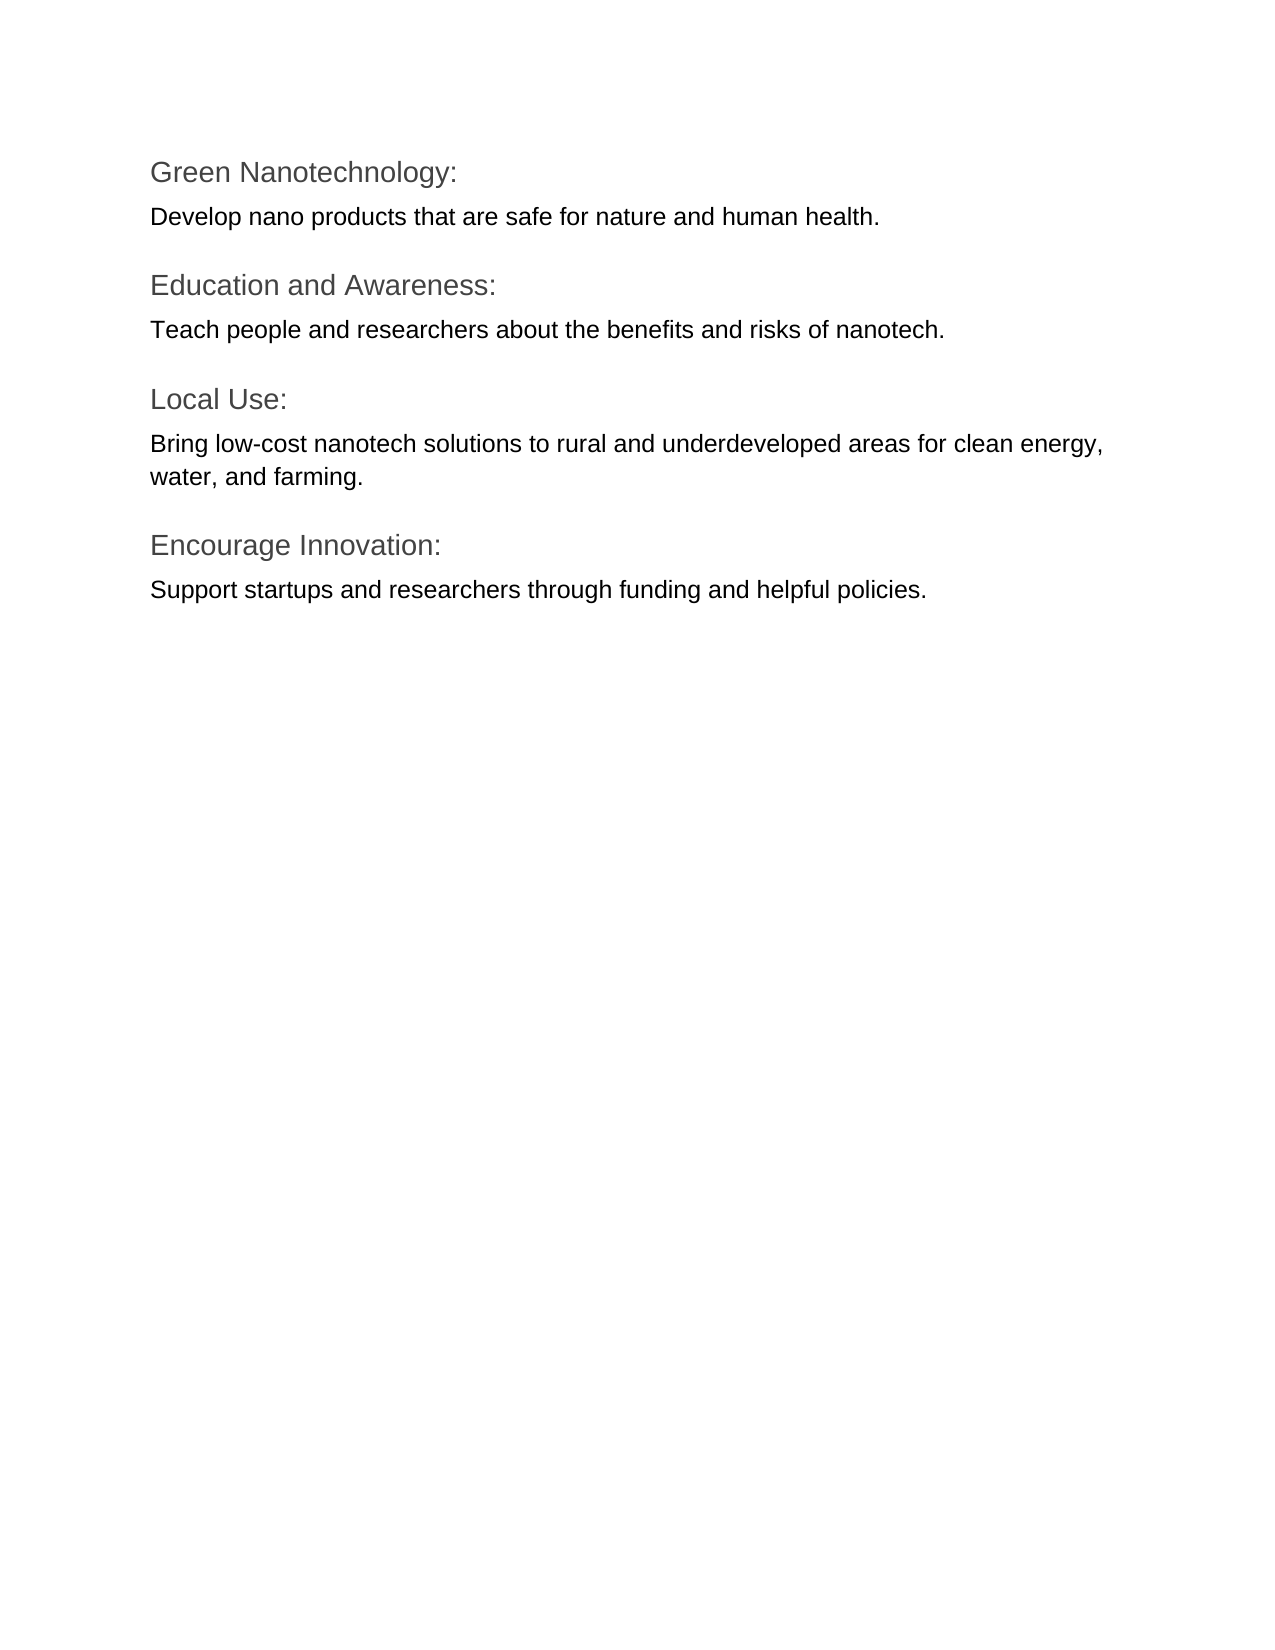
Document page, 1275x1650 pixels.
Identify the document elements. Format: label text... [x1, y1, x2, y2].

subtitle Education and Awareness: [150, 268, 1125, 302]
text Develop nano products that are safe for nature and human health. [150, 202, 1125, 231]
text Teach people and researchers about the benefits and risks of nanotech. [150, 315, 1125, 344]
text Support startups and researchers through funding and helpful policies. [150, 575, 1125, 603]
text Bring low-cost nanotech solutions to rural and underdeveloped areas for clean energy, water, and farming. [150, 428, 1125, 490]
subtitle Green Nanotechnology: [150, 155, 1125, 189]
subtitle Encourage Innovation: [150, 528, 1125, 561]
subtitle Local Use: [150, 382, 1125, 415]
